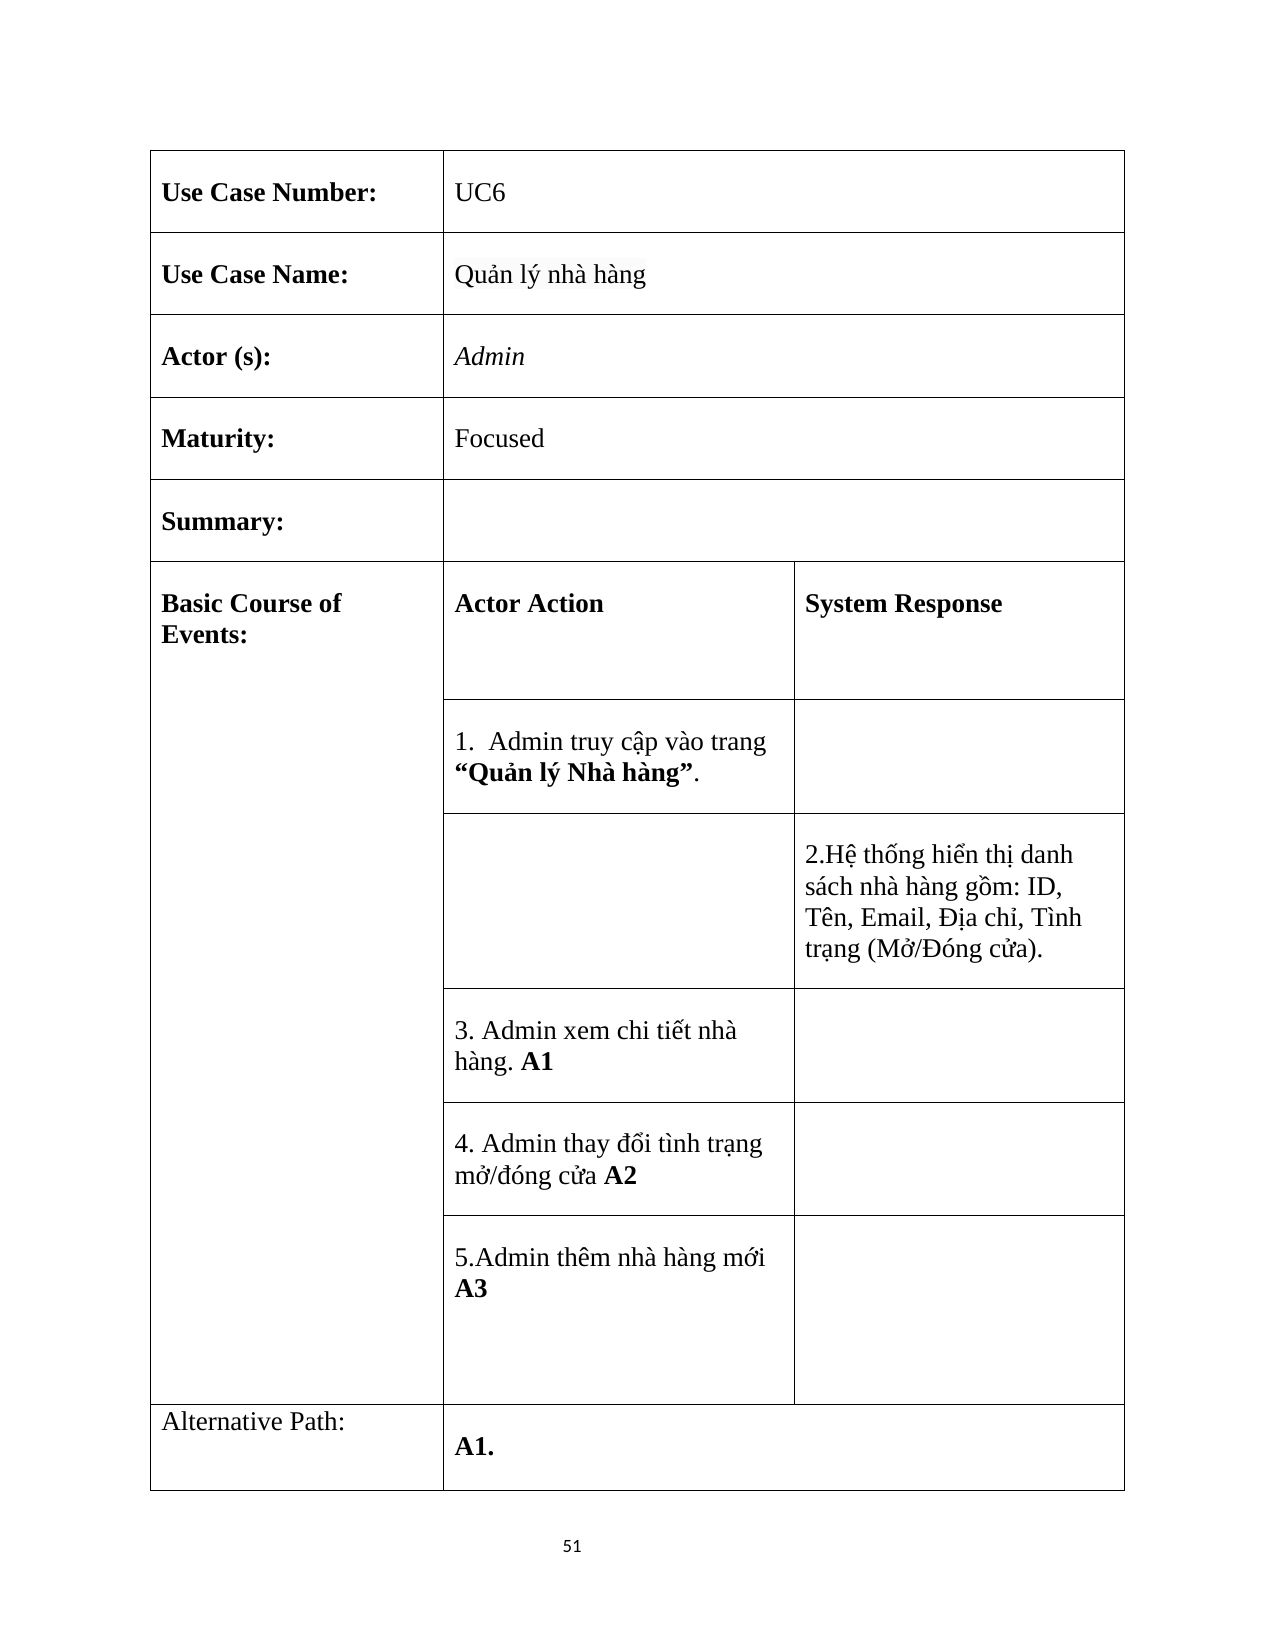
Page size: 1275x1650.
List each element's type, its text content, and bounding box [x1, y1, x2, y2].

table_cell Admin [444, 315, 1124, 397]
table_cell 4. Admin thay đổi tình trạng mở/đóng cửa A2 [444, 1103, 794, 1215]
table_cell [795, 1103, 1124, 1215]
table_cell Focused [444, 398, 1124, 479]
table_cell System Response [795, 562, 1124, 699]
table_cell Quản lý nhà hàng [444, 233, 1124, 314]
table_cell [795, 989, 1124, 1102]
table_cell 5.Admin thêm nhà hàng mới A3 [444, 1216, 794, 1404]
table_cell 2.Hệ thống hiển thị danh sách nhà hàng gồm: ID, Tên, Email, Địa chỉ, Tình trạng (Mở/Đóng cửa). [795, 814, 1124, 988]
table_cell A1. [444, 1405, 1124, 1490]
table_cell UC6 [444, 151, 1124, 232]
table_cell Alternative Path: [151, 1405, 443, 1490]
table_cell [444, 814, 794, 988]
table_cell Maturity: [151, 398, 443, 479]
table_cell Actor (s): [151, 315, 443, 397]
table_cell Actor Action [444, 562, 794, 699]
table_cell [795, 700, 1124, 813]
table_cell [795, 1216, 1124, 1404]
table_cell Basic Course of Events: [151, 562, 443, 1404]
table_cell Use Case Name: [151, 233, 443, 314]
table_cell Summary: [151, 480, 443, 561]
table_cell 3. Admin xem chi tiết nhà hàng. A1 [444, 989, 794, 1102]
table_cell [444, 480, 1124, 561]
table_cell Use Case Number: [151, 151, 443, 232]
table_cell 1. Admin truy cập vào trang “Quản lý Nhà hàng”. [444, 700, 794, 813]
